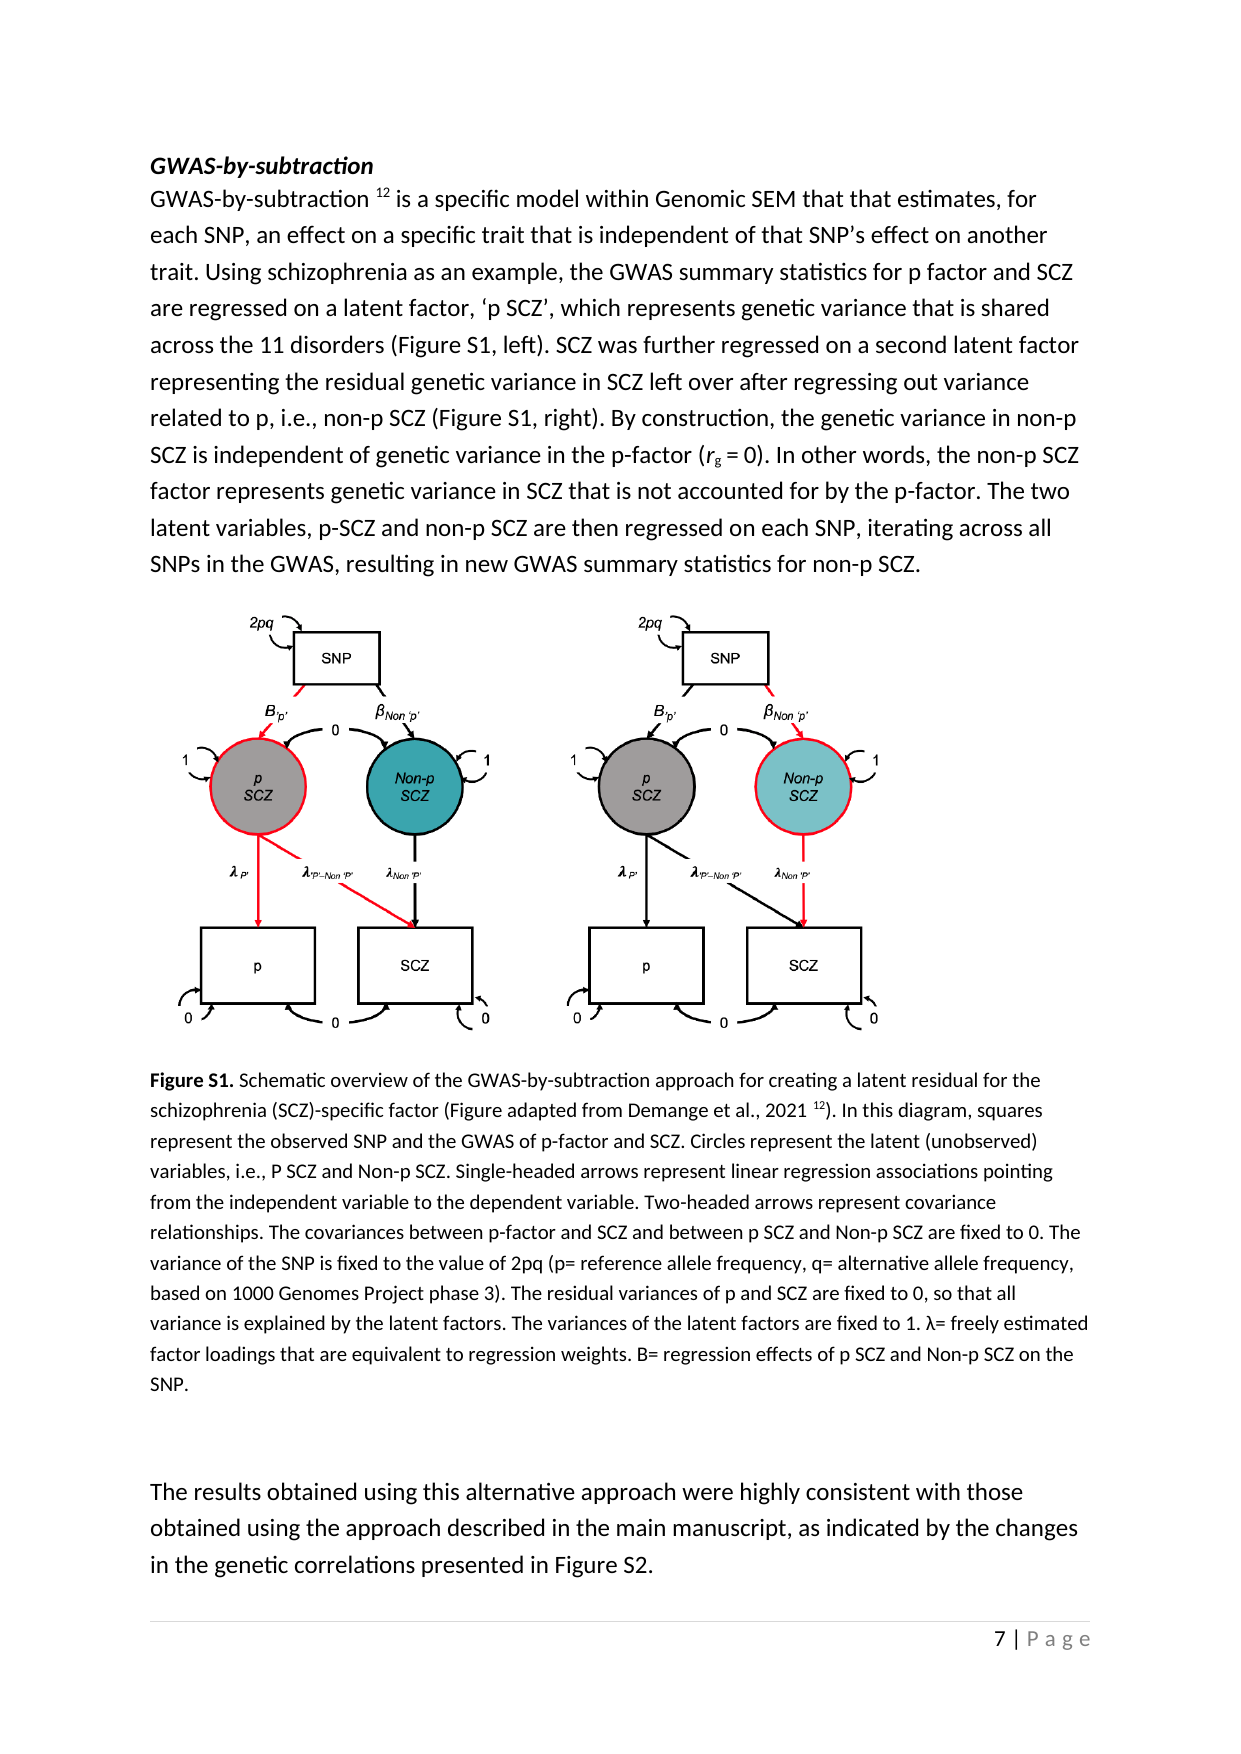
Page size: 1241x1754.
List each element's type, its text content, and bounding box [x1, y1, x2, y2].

text The results obtained using this alternative approach were highly consistent with those obtained using the approach described in the main manuscript, as indicated by the changes in the genetic correlations presented in Figure S2. [150, 1476, 1090, 1579]
text Figure S1. Schematic overview of the GWAS-by-subtraction approach for creating a latent residual for the schizophrenia (SCZ)-specific factor (Figure adapted from Demange et al., 2021 12). In this diagram, squares represent the observed SNP and the GWAS of p-factor and SCZ. Circles represent the latent (unobserved) variables, i.e., P SCZ and Non-p SCZ. Single-headed arrows represent linear regression associations pointing from the independent variable to the dependent variable. Two-headed arrows represent covariance relationships. The covariances between p-factor and SCZ and between p SCZ and Non-p SCZ are fixed to 0. The variance of the SNP is fixed to the value of 2pq (p= reference allele frequency, q= alternative allele frequency, based on 1000 Genomes Project phase 3). The residual variances of p and SCZ are fixed to 0, so that all variance is explained by the latent factors. The variances of the latent factors are fixed to 1. λ= freely estimated factor loadings that are equivalent to regression weights. Β= regression effects of p SCZ and Non-p SCZ on the SNP. [150, 1067, 1090, 1397]
picture [150, 601, 901, 1041]
text GWAS-by-subtraction 12 is a specific model within Genomic SEM that that estimates, for each SNP, an effect on a specific trait that is independent of that SNP’s effect on another trait. Using schizophrenia as an example, the GWAS summary statistics for p factor and SCZ are regressed on a latent factor, ‘p SCZ’, which represents genetic variance that is shared across the 11 disorders (Figure S1, left). SCZ was further regressed on a second latent factor representing the residual genetic variance in SCZ left over after regressing out variance related to p, i.e., non-p SCZ (Figure S1, right). By construction, the genetic variance in non-p SCZ is independent of genetic variance in the p-factor (rg = 0). In other words, the non-p SCZ factor represents genetic variance in SCZ that is not accounted for by the p-factor. The two latent variables, p-SCZ and non-p SCZ are then regressed on each SNP, iterating across all SNPs in the GWAS, resulting in new GWAS summary statistics for non-p SCZ. [150, 183, 1090, 579]
subtitle GWAS-by-subtraction [150, 150, 1090, 181]
